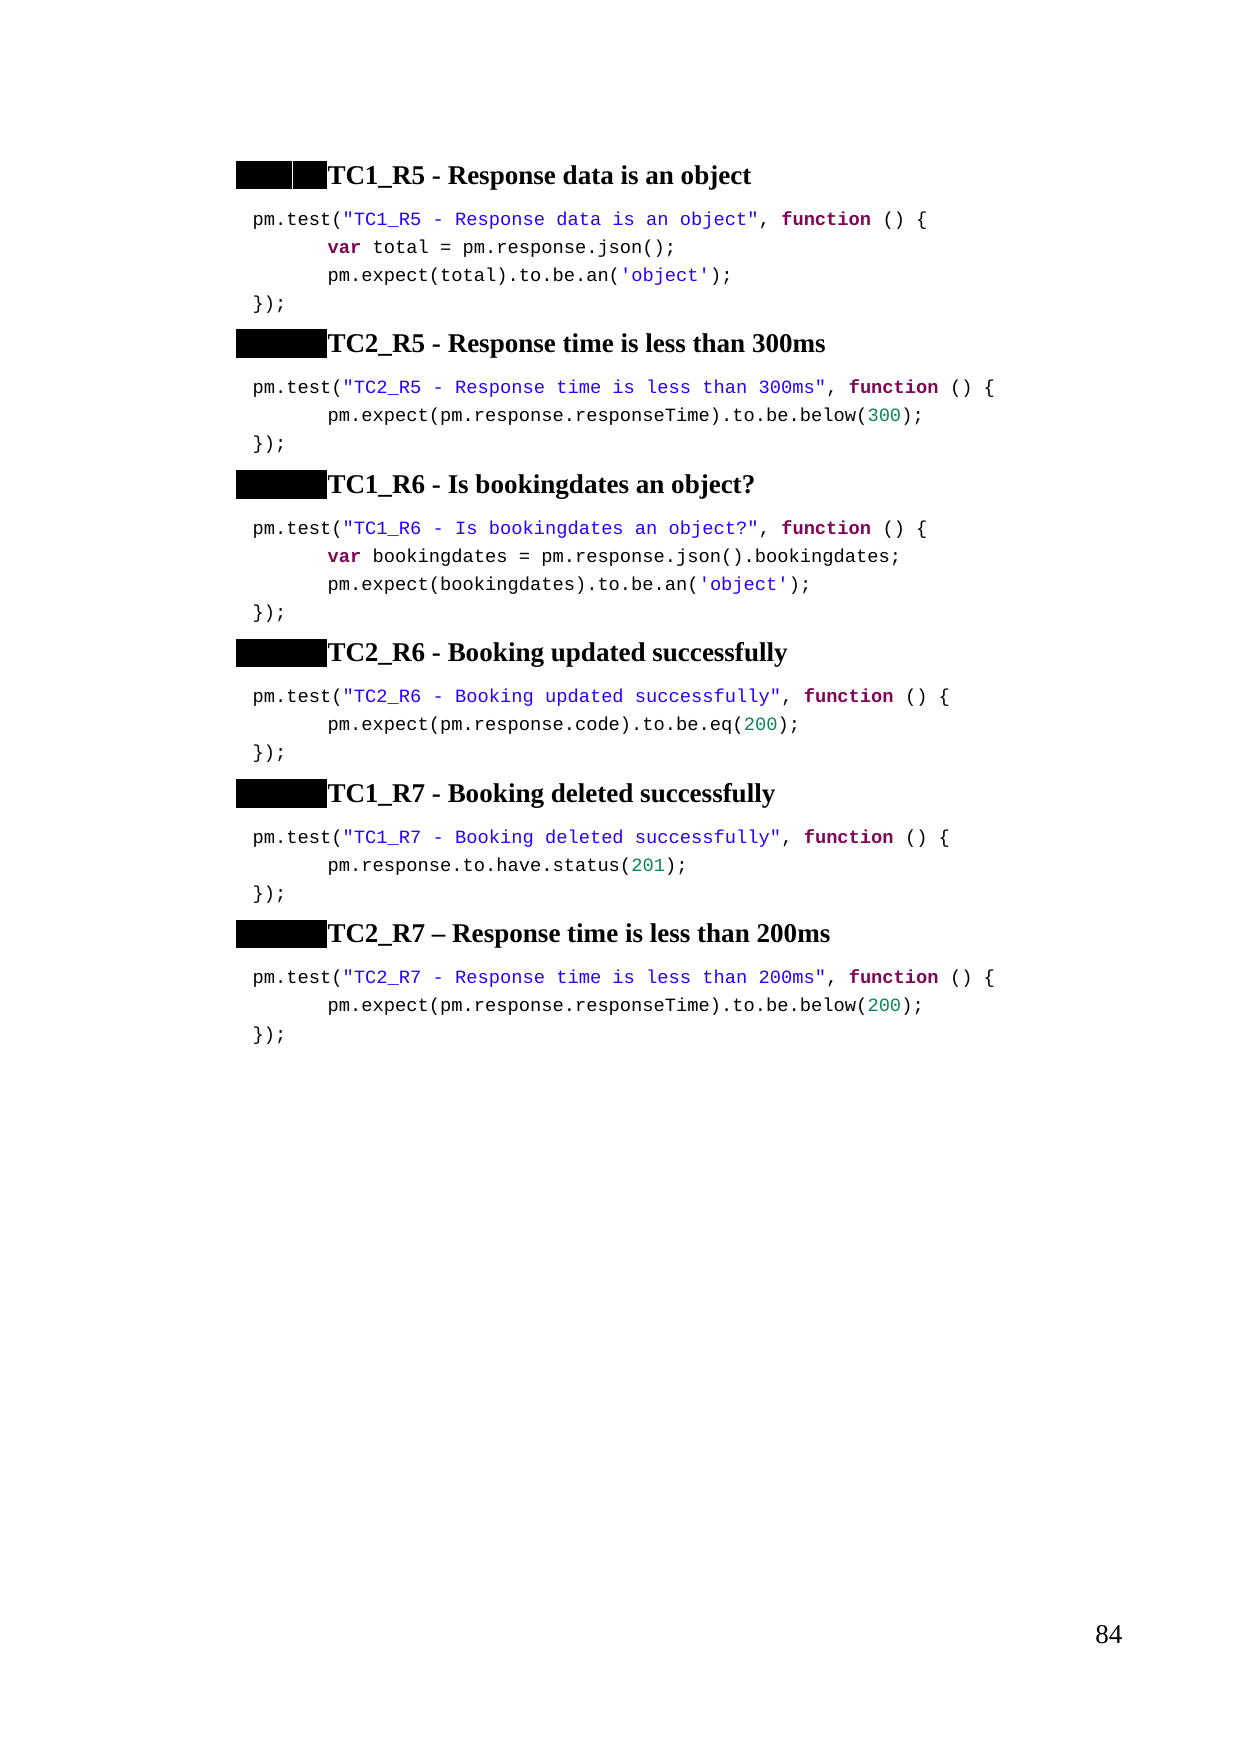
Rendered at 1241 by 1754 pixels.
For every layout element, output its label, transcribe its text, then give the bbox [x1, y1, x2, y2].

subtitle TC2_R6 - Booking updated successfully [236, 637, 1122, 668]
text }); [177, 287, 1122, 315]
text pm.expect(bookingdates).to.be.an('object'); [177, 568, 1122, 596]
subtitle TC1_R7 - Booking deleted successfully [236, 777, 1122, 808]
subtitle TC2_R7 – Response time is less than 200ms [236, 918, 1122, 949]
text }); [177, 877, 1122, 905]
text pm.expect(pm.response.responseTime).to.be.below(300); [177, 399, 1122, 427]
text var total = pm.response.json(); [177, 231, 1122, 259]
text pm.test("TC1_R5 - Response data is an object", function () { [177, 202, 1122, 231]
text pm.expect(pm.response.code).to.be.eq(200); [177, 708, 1122, 736]
subtitle TC2_R5 - Response time is less than 300ms [236, 327, 1122, 358]
text pm.expect(pm.response.responseTime).to.be.below(200); [177, 989, 1122, 1017]
text pm.expect(total).to.be.an('object'); [177, 259, 1122, 287]
text var bookingdates = pm.response.json().bookingdates; [177, 540, 1122, 568]
text }); [177, 1017, 1122, 1046]
text pm.response.to.have.status(201); [177, 849, 1122, 877]
text pm.test("TC2_R7 - Response time is less than 200ms", function () { [177, 961, 1122, 989]
text pm.test("TC1_R7 - Booking deleted successfully", function () { [177, 821, 1122, 849]
text }); [177, 736, 1122, 764]
subtitle TC1_R5 - Response data is an object [236, 159, 1122, 190]
text pm.test("TC2_R5 - Response time is less than 300ms", function () { [177, 371, 1122, 399]
text pm.test("TC1_R6 - Is bookingdates an object?", function () { [177, 512, 1122, 540]
subtitle TC1_R6 - Is bookingdates an object? [236, 468, 1122, 499]
text }); [177, 427, 1122, 455]
text pm.test("TC2_R6 - Booking updated successfully", function () { [177, 680, 1122, 708]
text }); [177, 596, 1122, 624]
